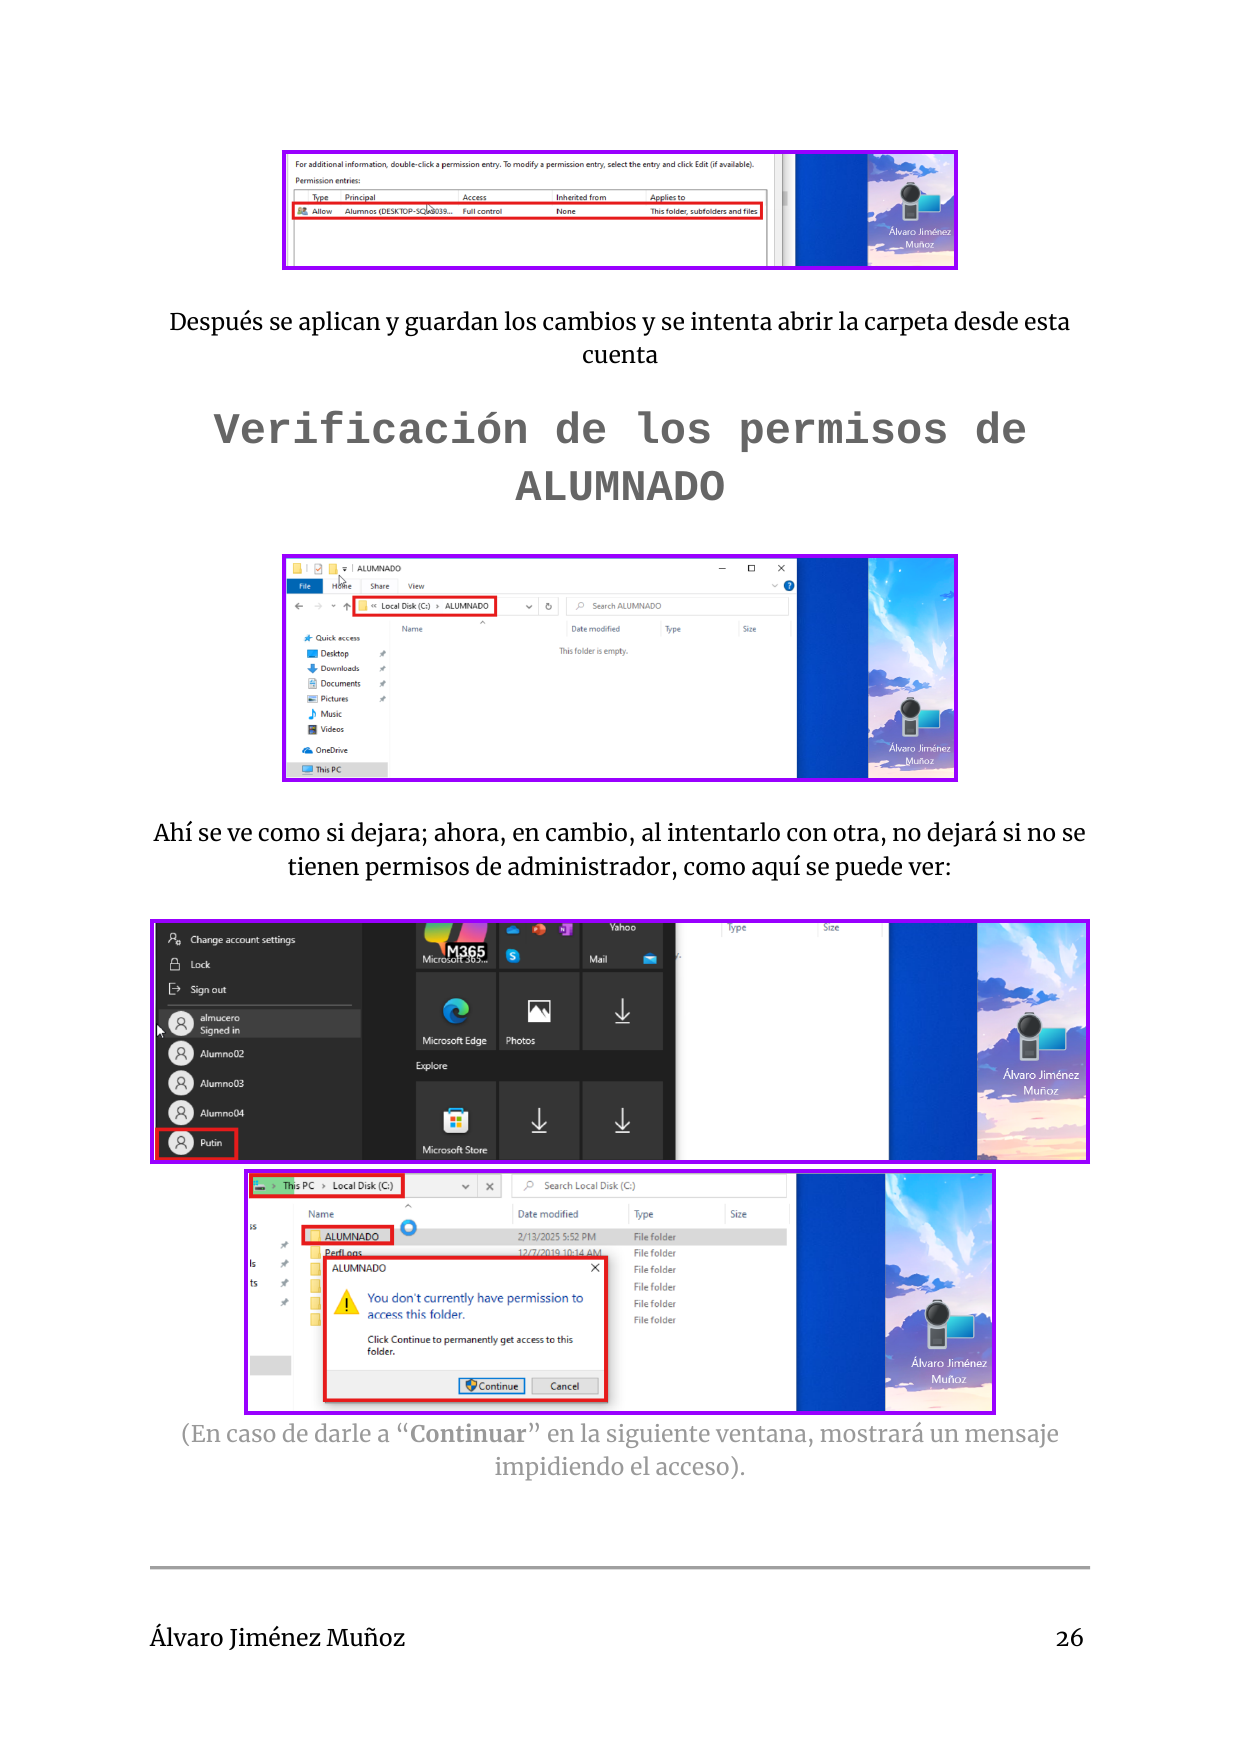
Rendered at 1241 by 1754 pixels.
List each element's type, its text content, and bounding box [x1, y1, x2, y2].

text Después se aplican y guardan los cambios y se intenta abrir la carpeta desde esta cuenta [150, 307, 1090, 369]
picture [154, 923, 1086, 1160]
picture [286, 558, 954, 778]
text (En caso de darle a “Continuar” en la siguiente ventana, mostrará un mensaje impidiendo el acceso). [150, 1419, 1090, 1482]
picture [286, 154, 954, 266]
picture [248, 1173, 992, 1411]
text Ahí se ve como si dejara; ahora, en cambio, al intentarlo con otra, no dejará si no se tienen permisos de administrador, como aquí se puede ver: [150, 819, 1090, 881]
subtitle Verificación de los permisos de ALUMNADO [150, 407, 1090, 513]
